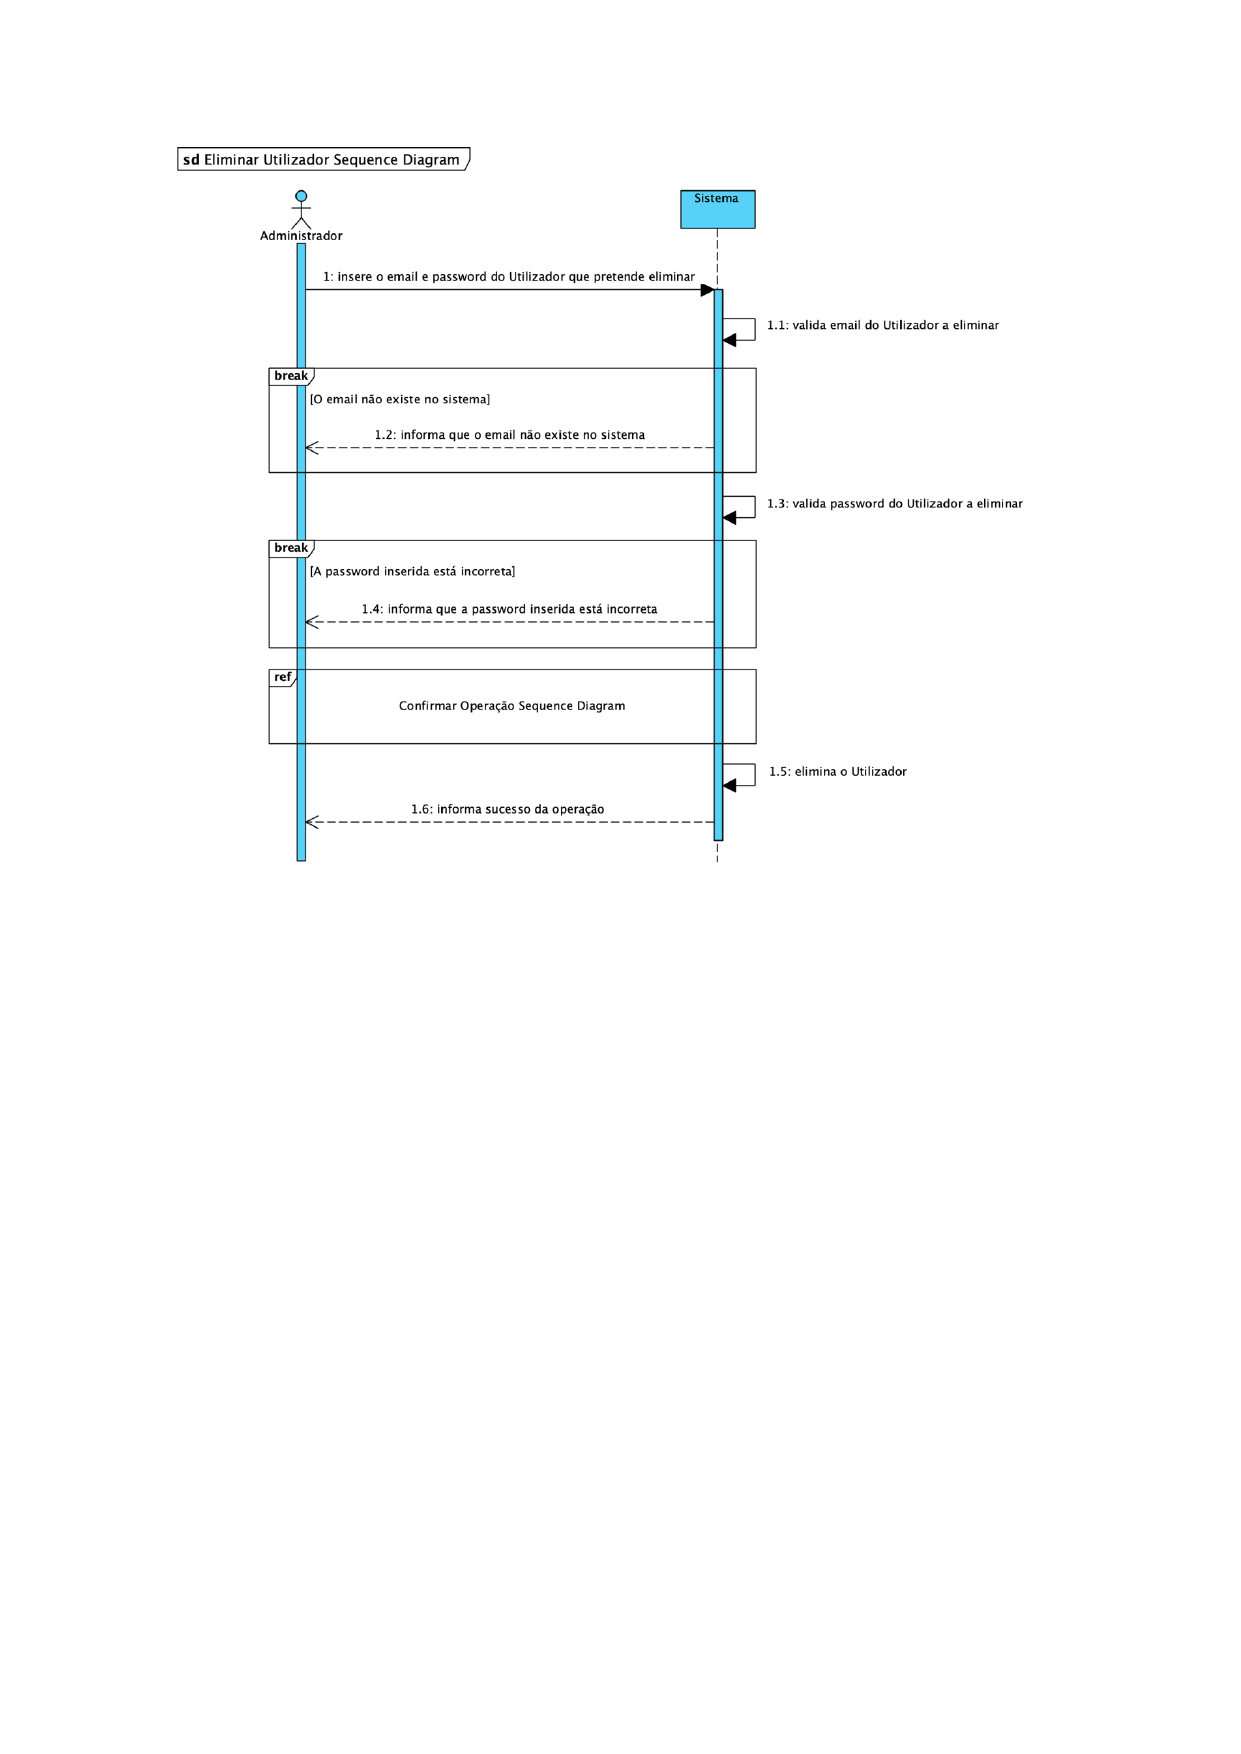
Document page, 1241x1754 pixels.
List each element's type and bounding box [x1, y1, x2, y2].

picture [177, 147, 1063, 884]
